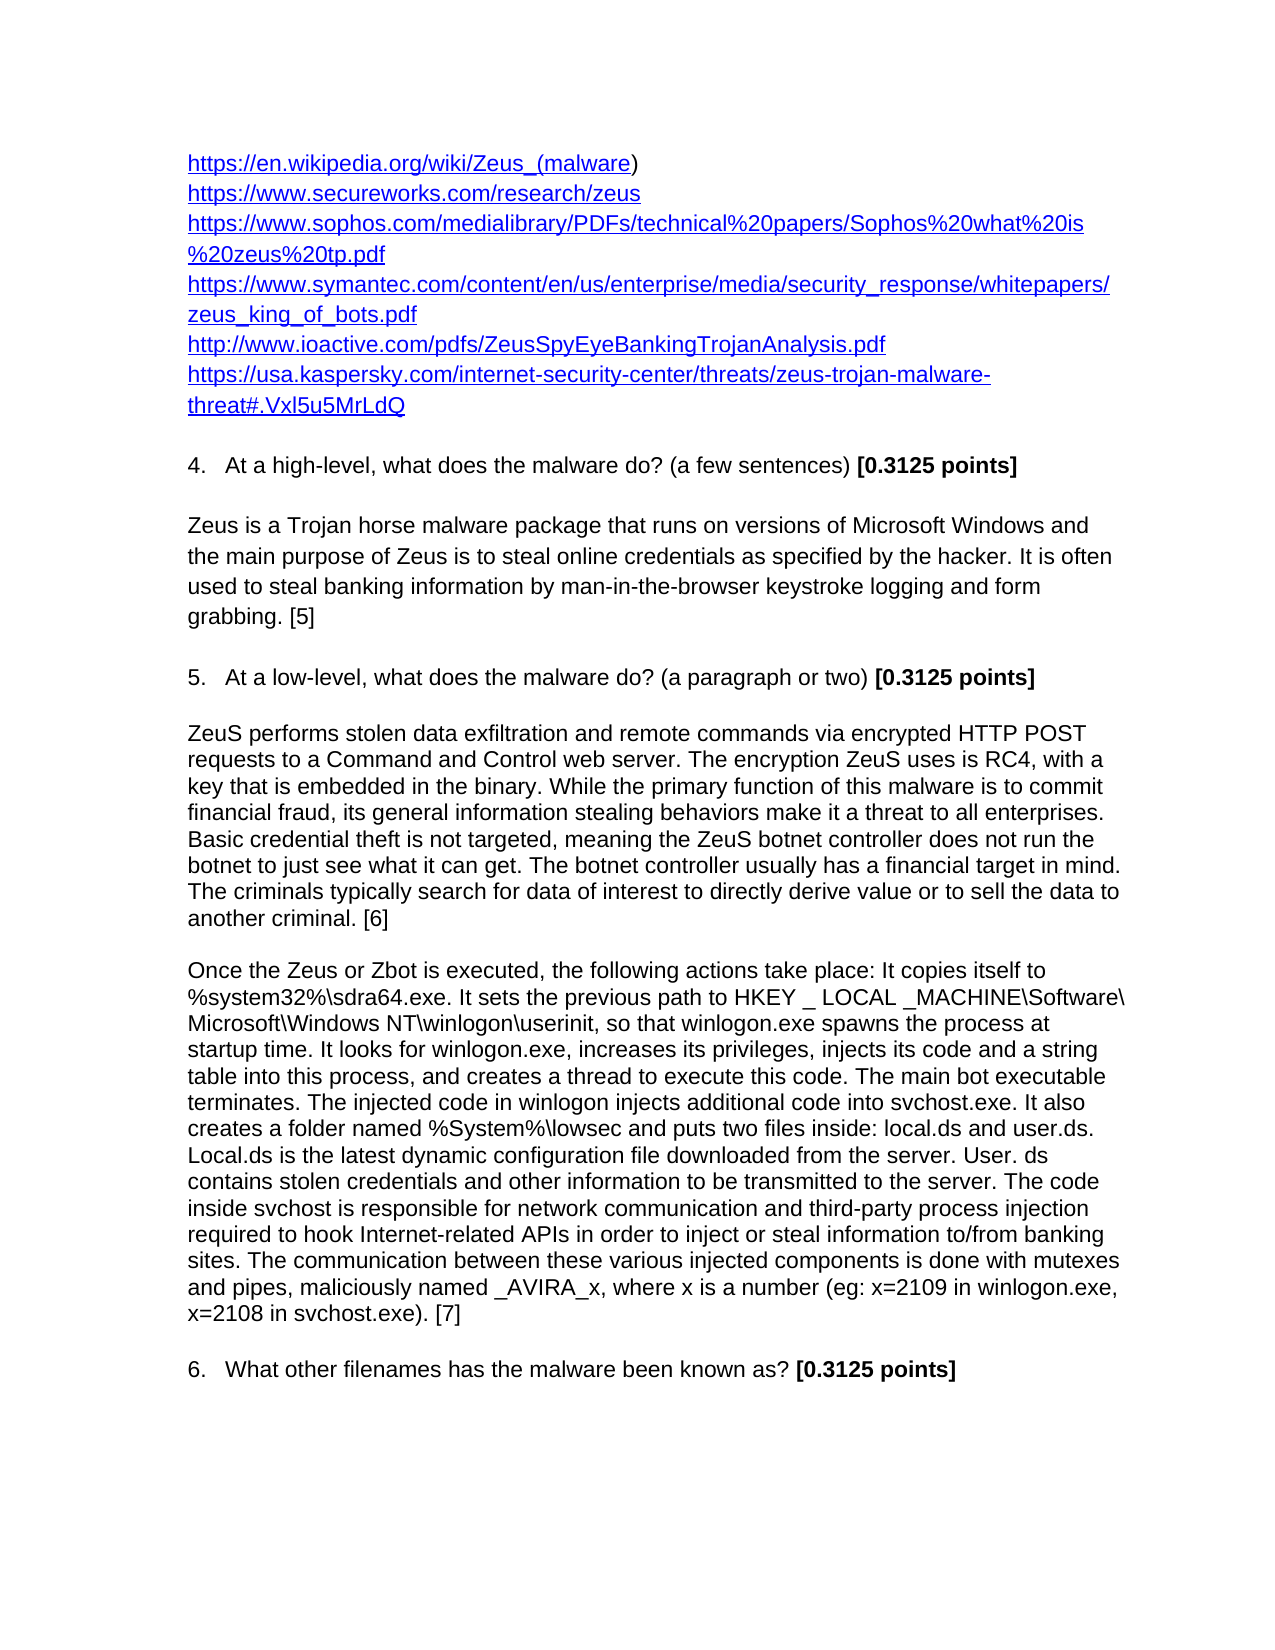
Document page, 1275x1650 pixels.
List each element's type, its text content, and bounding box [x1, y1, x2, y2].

text https://en.wikipedia.org/wiki/Zeus_(malware) [187, 150, 1125, 176]
text https://www.sophos.com/medialibrary/PDFs/technical%20papers/Sophos%20what%20is%20zeus%20tp.pdf [187, 210, 1125, 267]
list What other filenames has the malware been known as? [0.3125 points] [187, 1356, 1125, 1383]
text https://www.symantec.com/content/en/us/enterprise/media/security_response/whitepapers/zeus_king_of_bots.pdf [187, 271, 1125, 327]
list At a low-level, what does the malware do? (a paragraph or two) [0.3125 points] [187, 663, 1125, 690]
text ZeuS performs stolen data exfiltration and remote commands via encrypted HTTP POST requests to a Command and Control web server. The encryption ZeuS uses is RC4, with a key that is embedded in the binary. While the primary function of this malware is to commit financial fraud, its general information stealing behaviors make it a threat to all enterprises. Basic credential theft is not targeted, meaning the ZeuS botnet controller does not run the botnet to just see what it can get. The botnet controller usually has a financial target in mind. The criminals typically search for data of interest to directly derive value or to sell the data to another criminal. [6] [187, 720, 1125, 931]
text https://www.secureworks.com/research/zeus [187, 180, 1125, 207]
text http://www.ioactive.com/pdfs/ZeusSpyEyeBankingTrojanAnalysis.pdf [187, 331, 1125, 358]
list At a high-level, what does the malware do? (a few sentences) [0.3125 points] [187, 452, 1125, 478]
text https://usa.kaspersky.com/internet-security-center/threats/zeus-trojan-malware-threat#.Vxl5u5MrLdQ [187, 361, 1125, 418]
text Once the Zeus or Zbot is executed, the following actions take place: It copies itself to %system32%\sdra64.exe. It sets the previous path to HKEY _ LOCAL _MACHINE\Software\Microsoft\Windows NT\winlogon\userinit, so that winlogon.exe spawns the process at startup time. It looks for winlogon.exe, increases its privileges, injects its code and a string table into this process, and creates a thread to execute this code. The main bot executable terminates. The injected code in winlogon injects additional code into svchost.exe. It also creates a folder named %System%\lowsec and puts two files inside: local.ds and user.ds. Local.ds is the latest dynamic configuration file downloaded from the server. User. ds contains stolen credentials and other information to be transmitted to the server. The code inside svchost is responsible for network communication and third-party process injection required to hook Internet-related APIs in order to inject or steal information to/from banking sites. The communication between these various injected components is done with mutexes and pipes, maliciously named _AVIRA_x, where x is a number (eg: x=2109 in winlogon.exe, x=2108 in svchost.exe). [7] [187, 957, 1125, 1326]
text Zeus is a Trojan horse malware package that runs on versions of Microsoft Windows and the main purpose of Zeus is to steal online credentials as specified by the hacker. It is often used to steal banking information by man-in-the-browser keystroke logging and form grabbing. [5] [187, 512, 1125, 629]
